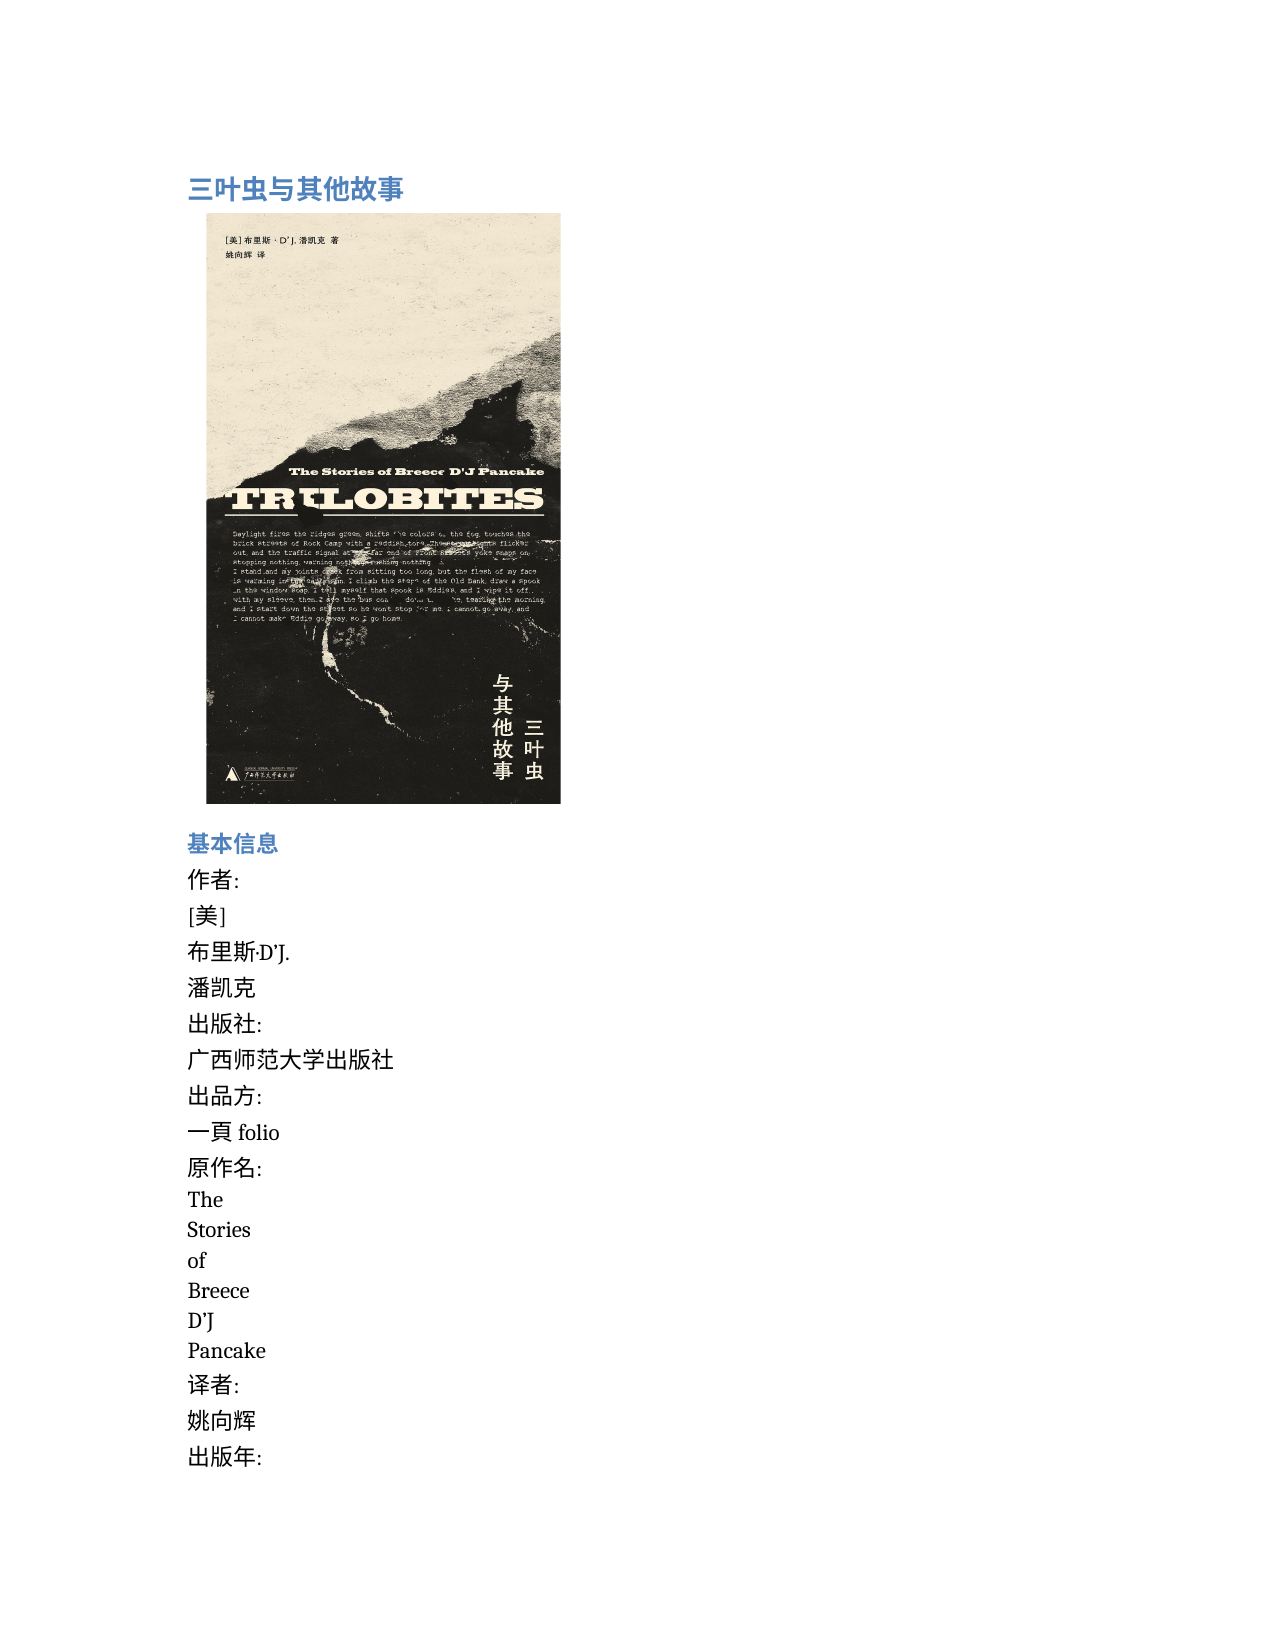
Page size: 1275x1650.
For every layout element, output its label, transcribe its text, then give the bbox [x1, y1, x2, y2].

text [187, 864, 1087, 1472]
picture [206, 213, 561, 804]
subtitle 三叶虫与其他故事 [187, 171, 1087, 208]
subtitle 基本信息 [187, 828, 1087, 860]
